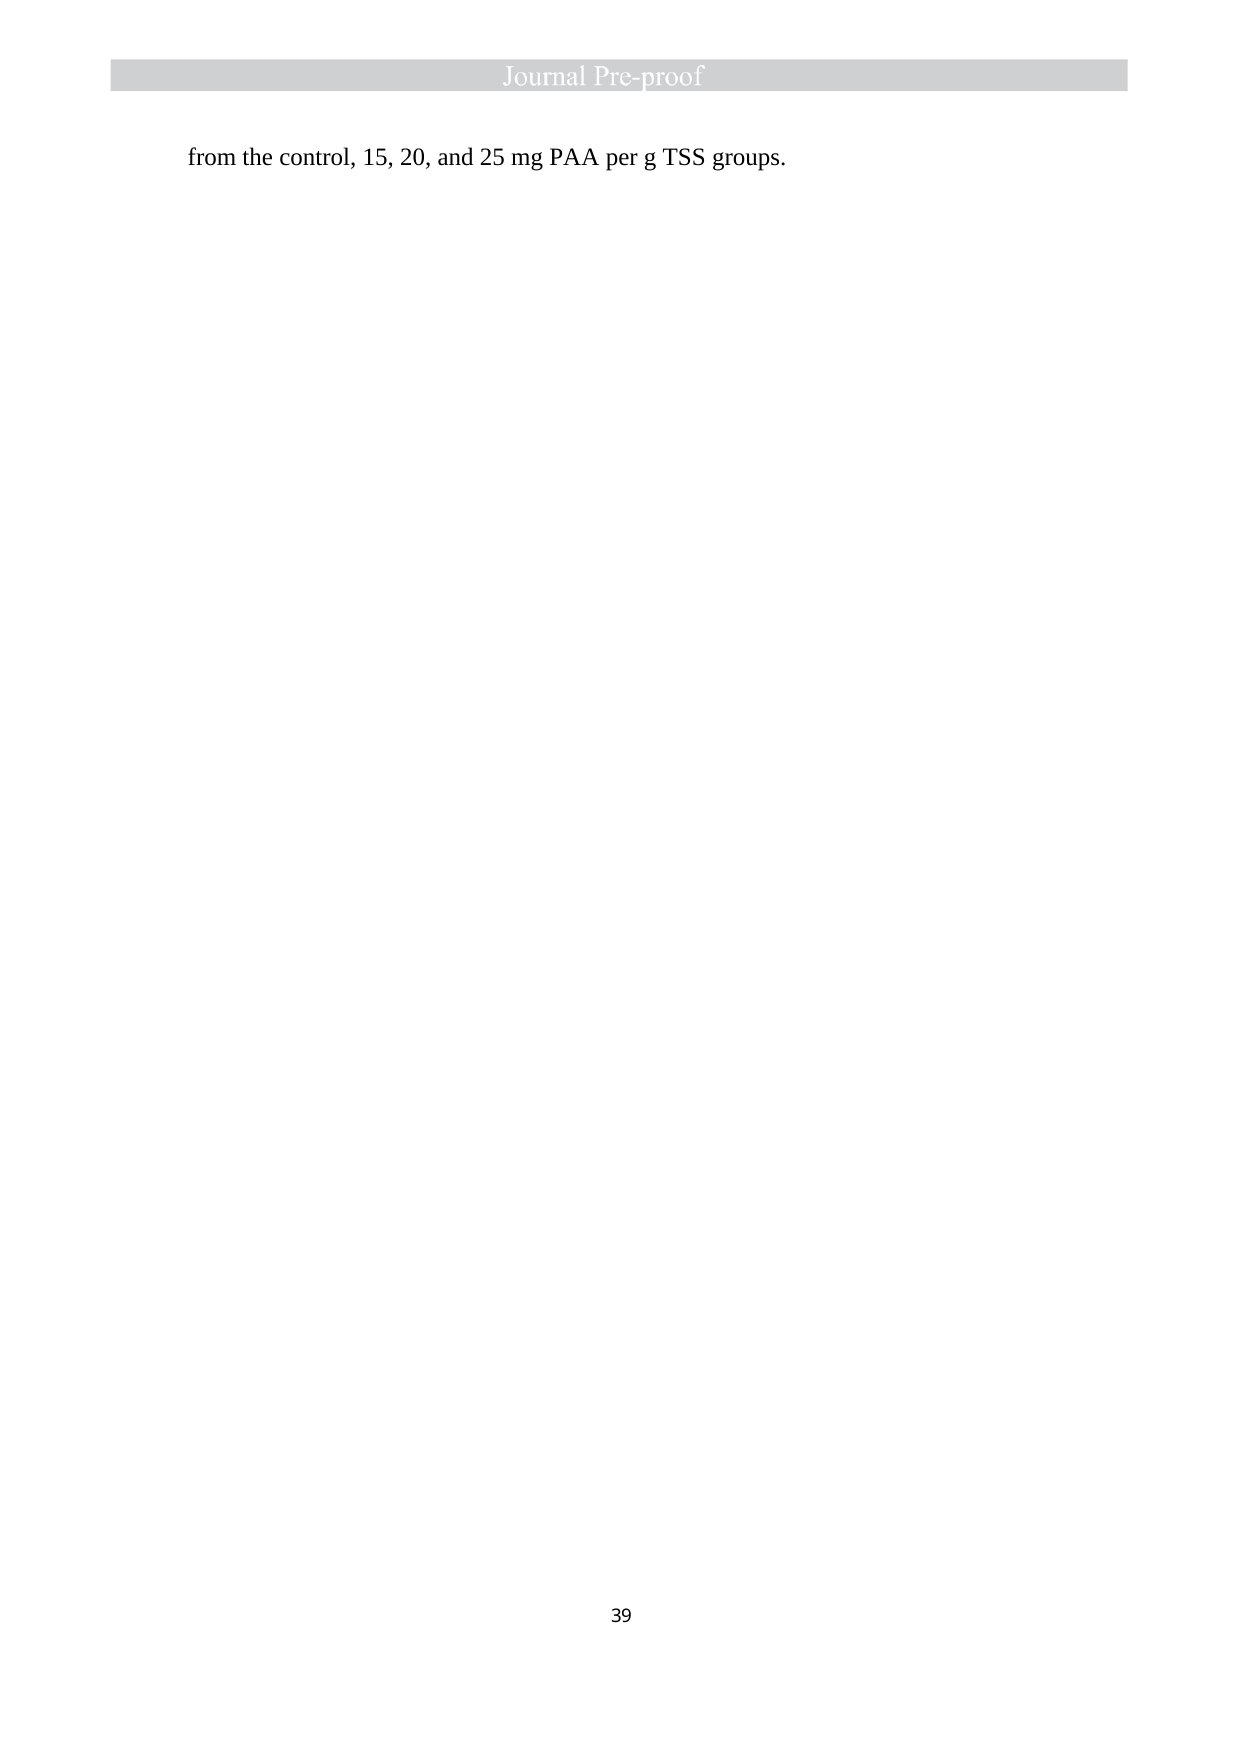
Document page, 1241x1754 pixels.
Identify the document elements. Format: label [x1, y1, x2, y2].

text [187, 142, 1053, 170]
picture [503, 65, 705, 91]
